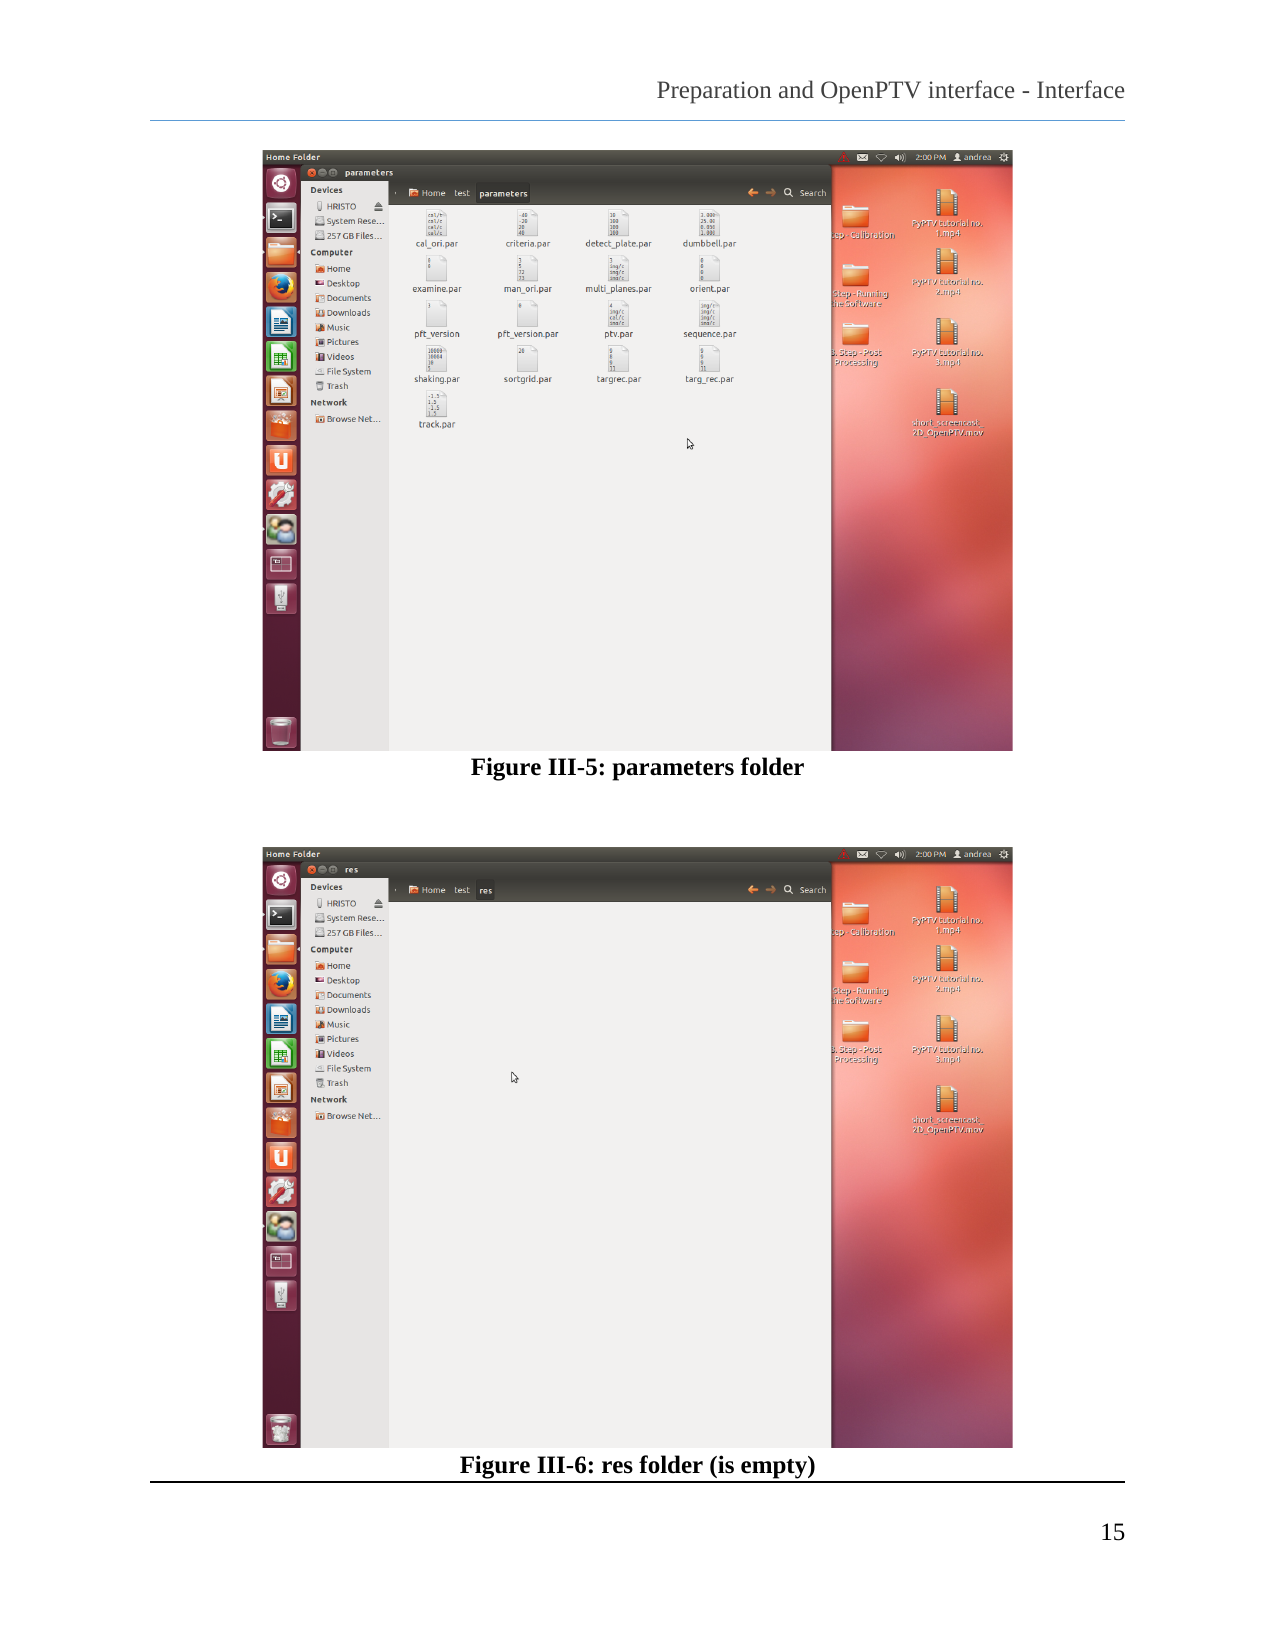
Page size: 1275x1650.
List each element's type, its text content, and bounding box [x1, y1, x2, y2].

picture [262, 150, 1013, 751]
text Figure III-6: res folder (is empty) [150, 1450, 1125, 1481]
picture [262, 847, 1013, 1448]
text Figure III-5: parameters folder [150, 752, 1125, 781]
